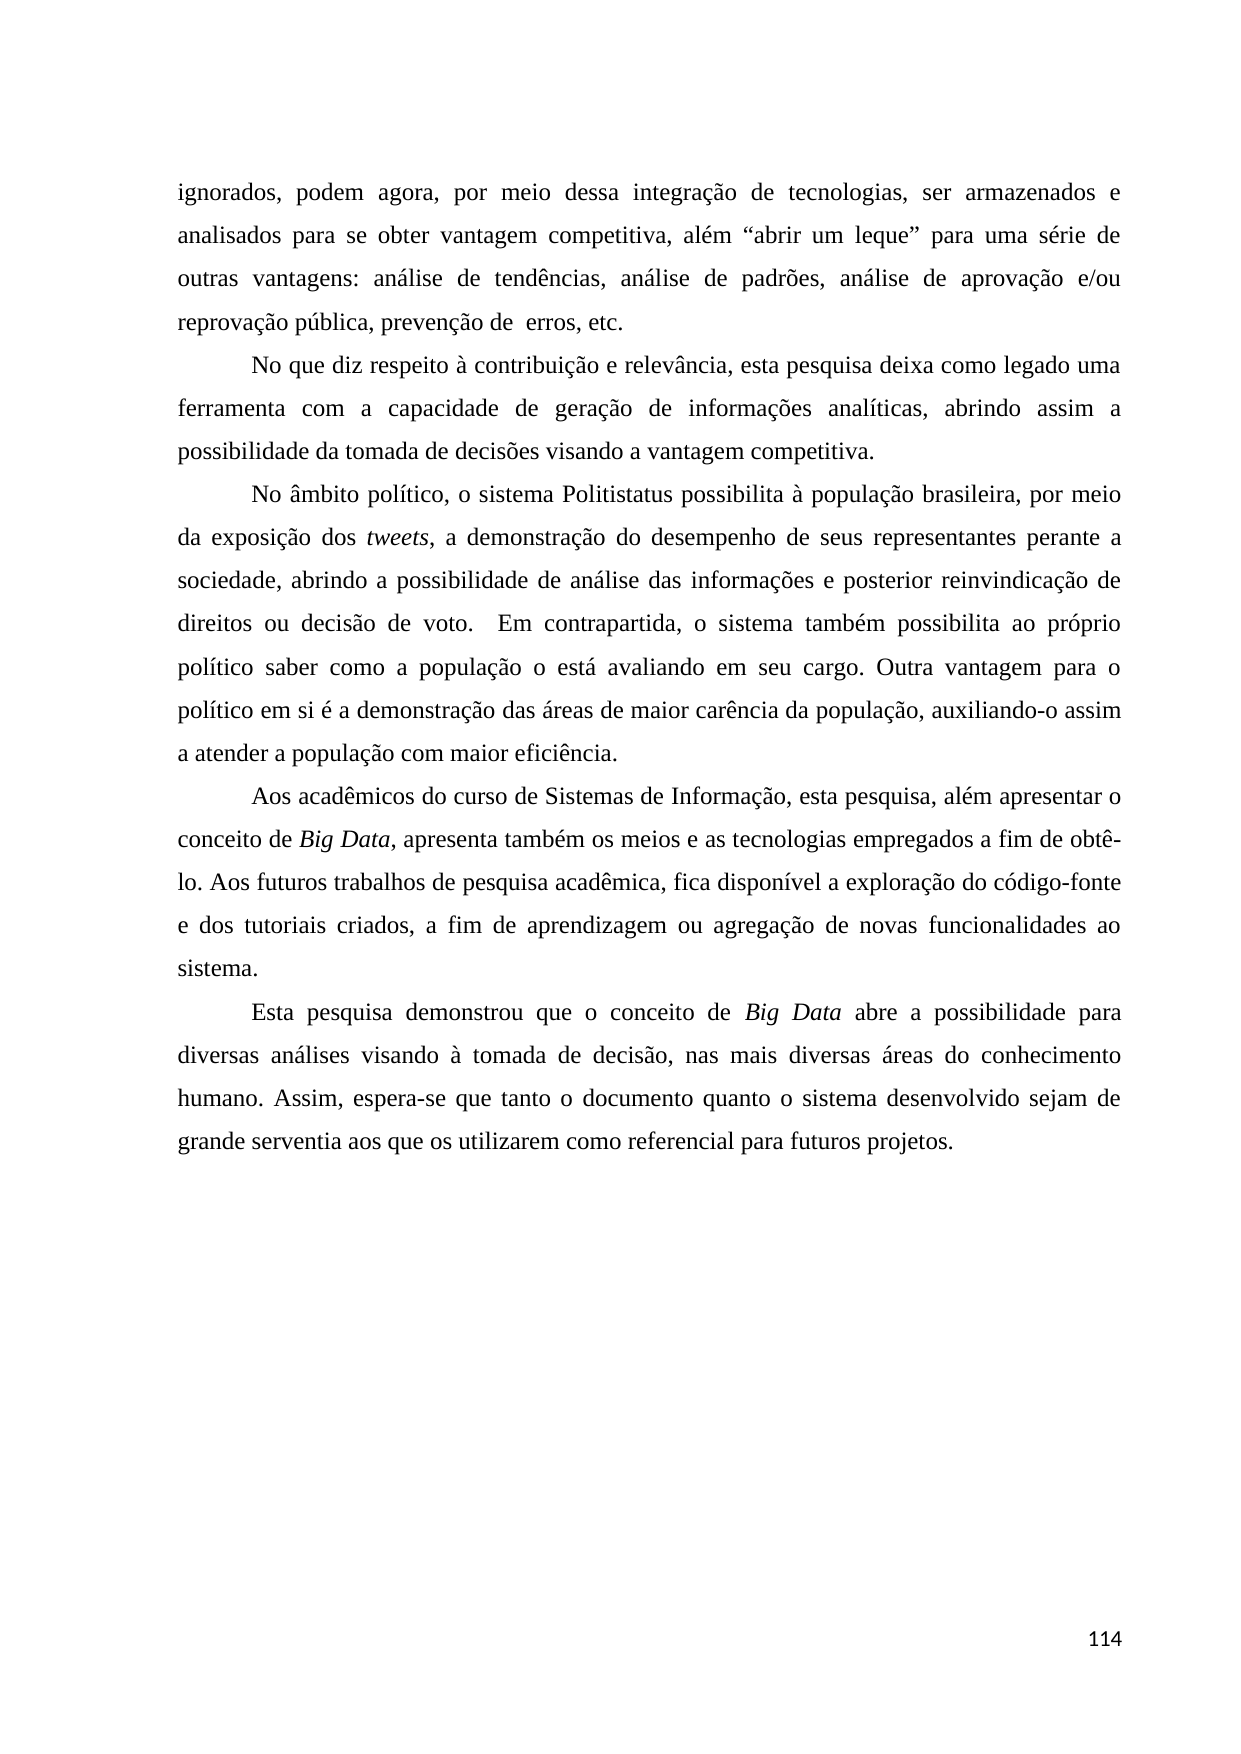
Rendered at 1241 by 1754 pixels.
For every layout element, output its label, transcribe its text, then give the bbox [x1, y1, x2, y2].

text No âmbito político, o sistema Politistatus possibilita à população brasileira, por meio da exposição dos tweets, a demonstração do desempenho de seus representantes perante a sociedade, abrindo a possibilidade de análise das informações e posterior reinvindicação de direitos ou decisão de voto. Em contrapartida, o sistema também possibilita ao próprio político saber como a população o está avaliando em seu cargo. Outra vantagem para o político em si é a demonstração das áreas de maior carência da população, auxiliando-o assim a atender a população com maior eficiência. [177, 479, 1122, 767]
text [177, 177, 1122, 335]
text No que diz respeito à contribuição e relevância, esta pesquisa deixa como legado uma ferramenta com a capacidade de geração de informações analíticas, abrindo assim a possibilidade da tomada de decisões visando a vantagem competitiva. [177, 350, 1122, 465]
text Esta pesquisa demonstrou que o conceito de Big Data abre a possibilidade para diversas análises visando à tomada de decisão, nas mais diversas áreas do conhecimento humano. Assim, espera-se que tanto o documento quanto o sistema desenvolvido sejam de grande serventia aos que os utilizarem como referencial para futuros projetos. [177, 997, 1122, 1155]
text Aos acadêmicos do curso de Sistemas de Informação, esta pesquisa, além apresentar o conceito de Big Data, apresenta também os meios e as tecnologias empregados a fim de obtê-lo. Aos futuros trabalhos de pesquisa acadêmica, fica disponível a exploração do código-fonte e dos tutoriais criados, a fim de aprendizagem ou agregação de novas funcionalidades ao sistema. [177, 781, 1122, 982]
